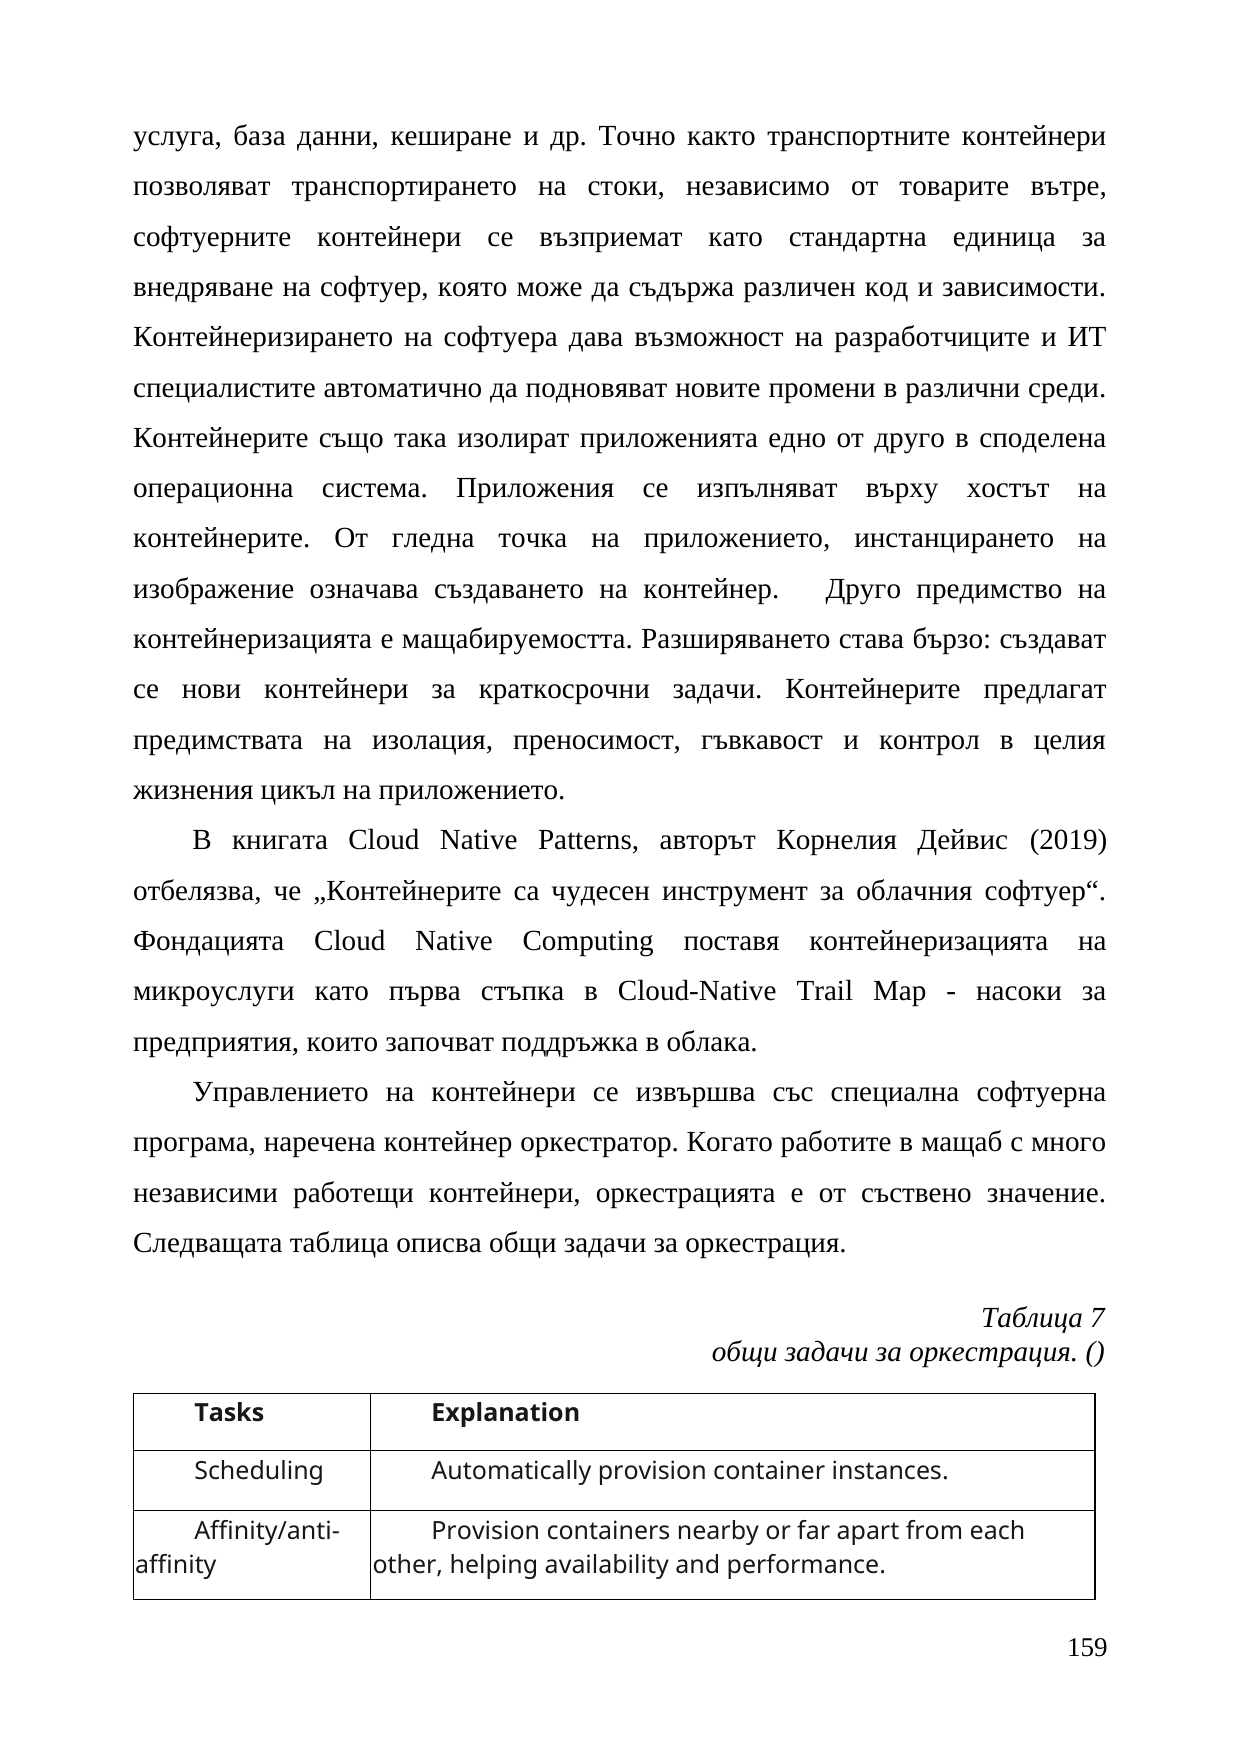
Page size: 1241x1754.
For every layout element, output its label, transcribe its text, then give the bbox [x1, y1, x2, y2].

table_cell Affinity/anti-affinity [134, 1511, 370, 1599]
table_header Explanation [371, 1394, 1094, 1450]
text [133, 118, 1107, 806]
text Управлението на контейнери се извършва със специална софтуерна програма, наречена контейнер оркестратор. Когато работите в мащаб с много независими работещи контейнери, оркестрацията е от съствено значение. Следващата таблица описва общи задачи за оркестрация. [133, 1074, 1107, 1258]
text В книгата Cloud Native Patterns, авторът Корнелия Дейвис (2019) отбелязва, че „Контейнерите са чудесен инструмент за облачния софтуер“. Фондацията Cloud Native Computing поставя контейнеризацията на микроуслуги като първа стъпка в Cloud-Native Trail Map - насоки за предприятия, които започват поддръжка в облака. [133, 822, 1107, 1057]
table_cell Scheduling [134, 1451, 370, 1510]
table_cell Provision containers nearby or far apart from each other, helping availability and performance. [371, 1511, 1094, 1599]
title Таблица 7 общи задачи за оркестрация. () [133, 1300, 1107, 1367]
table_cell Automatically provision container instances. [371, 1451, 1094, 1510]
table_header Tasks [134, 1394, 370, 1450]
